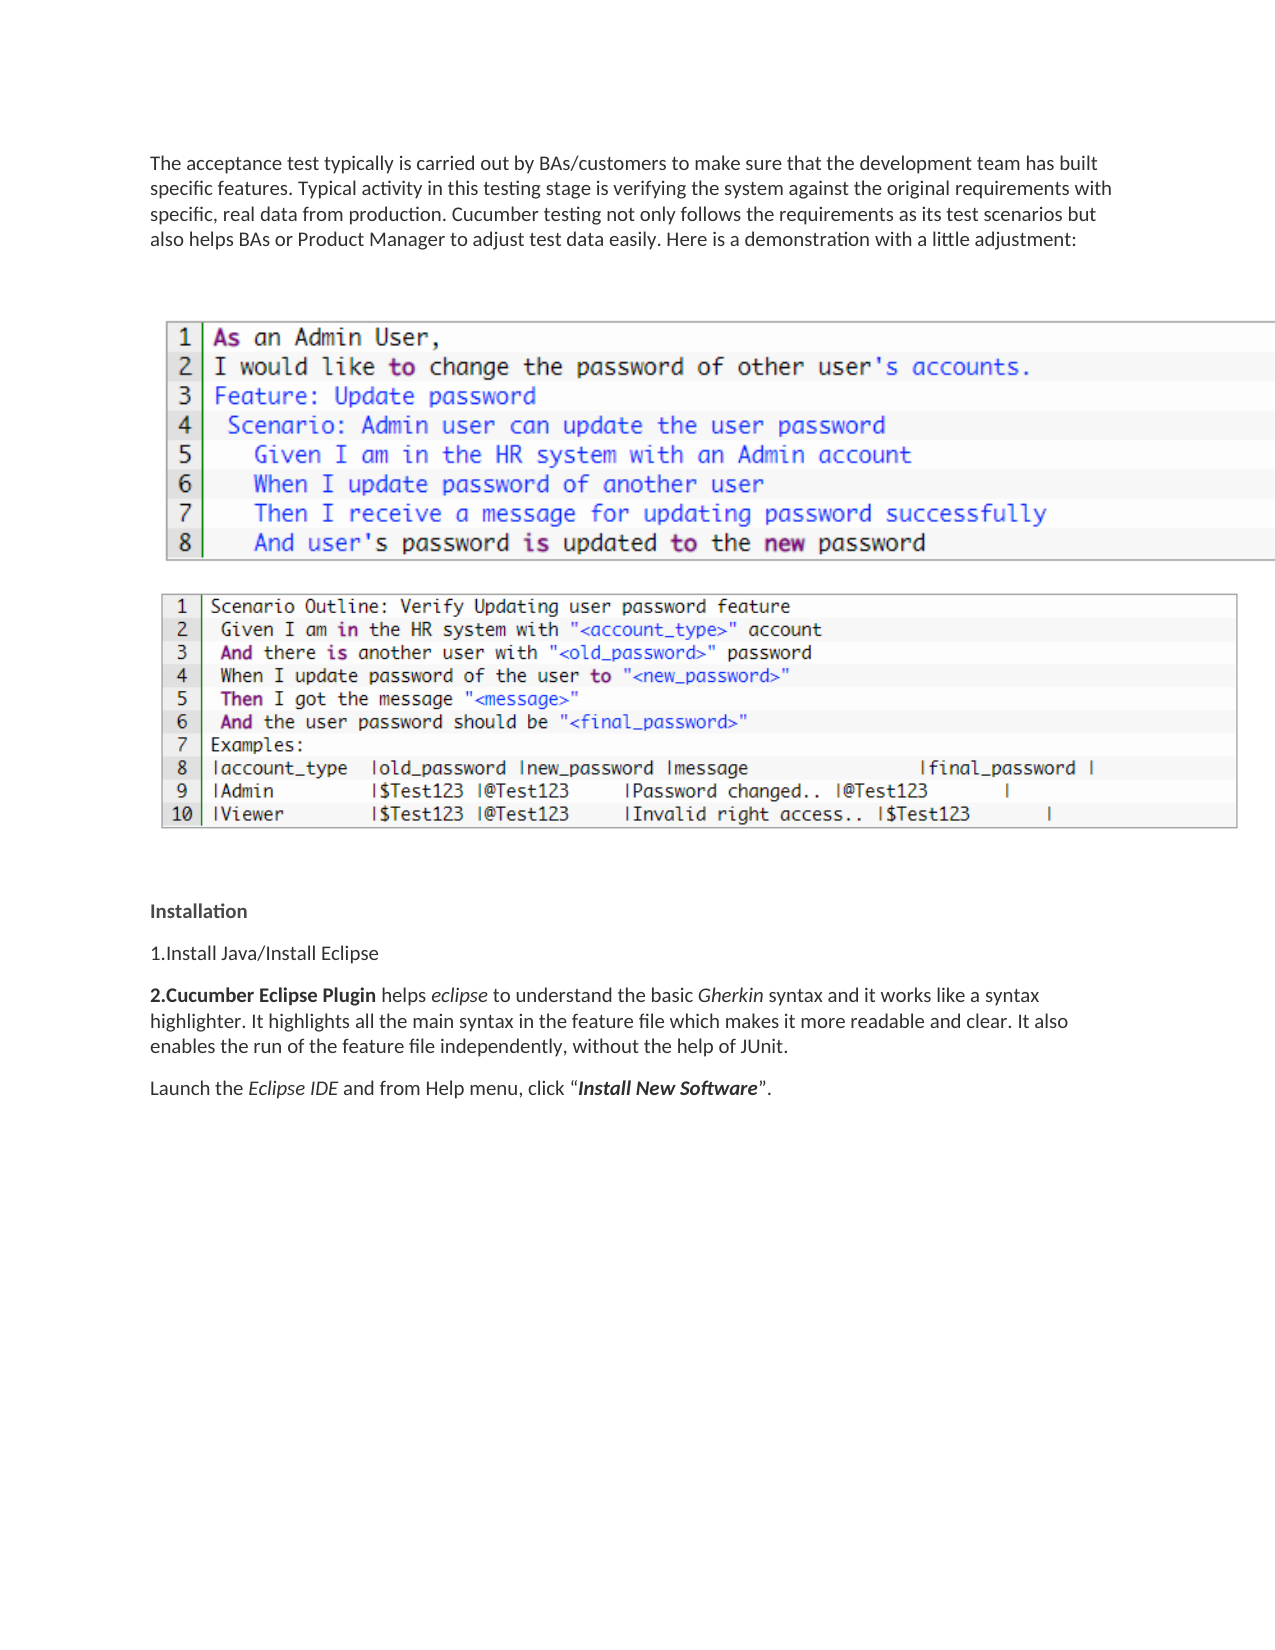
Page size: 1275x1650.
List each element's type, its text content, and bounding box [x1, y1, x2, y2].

text Installation [150, 898, 1125, 924]
text Launch the Eclipse IDE and from Help menu, click “Install New Software”. [150, 1075, 1125, 1101]
text The acceptance test typically is carried out by BAs/customers to make sure that the development team has built specific features. Typical activity in this testing stage is verifying the system against the original requirements with specific, real data from production. Cucumber testing not only follows the requirements as its test scenarios but also helps BAs or Product Manager to adjust test data easily. Here is a demonstration with a little adjustment: [150, 150, 1125, 252]
text 2.Cucumber Eclipse Plugin helps eclipse to understand the basic Gherkin syntax and it works like a syntax highlighter. It highlights all the main syntax in the feature file which makes it more readable and clear. It also enables the run of the feature file independently, without the help of JUnit. [150, 982, 1125, 1059]
text 1.Install Java/Install Eclipse [150, 940, 1125, 966]
picture [150, 310, 1275, 566]
picture [150, 582, 1253, 840]
